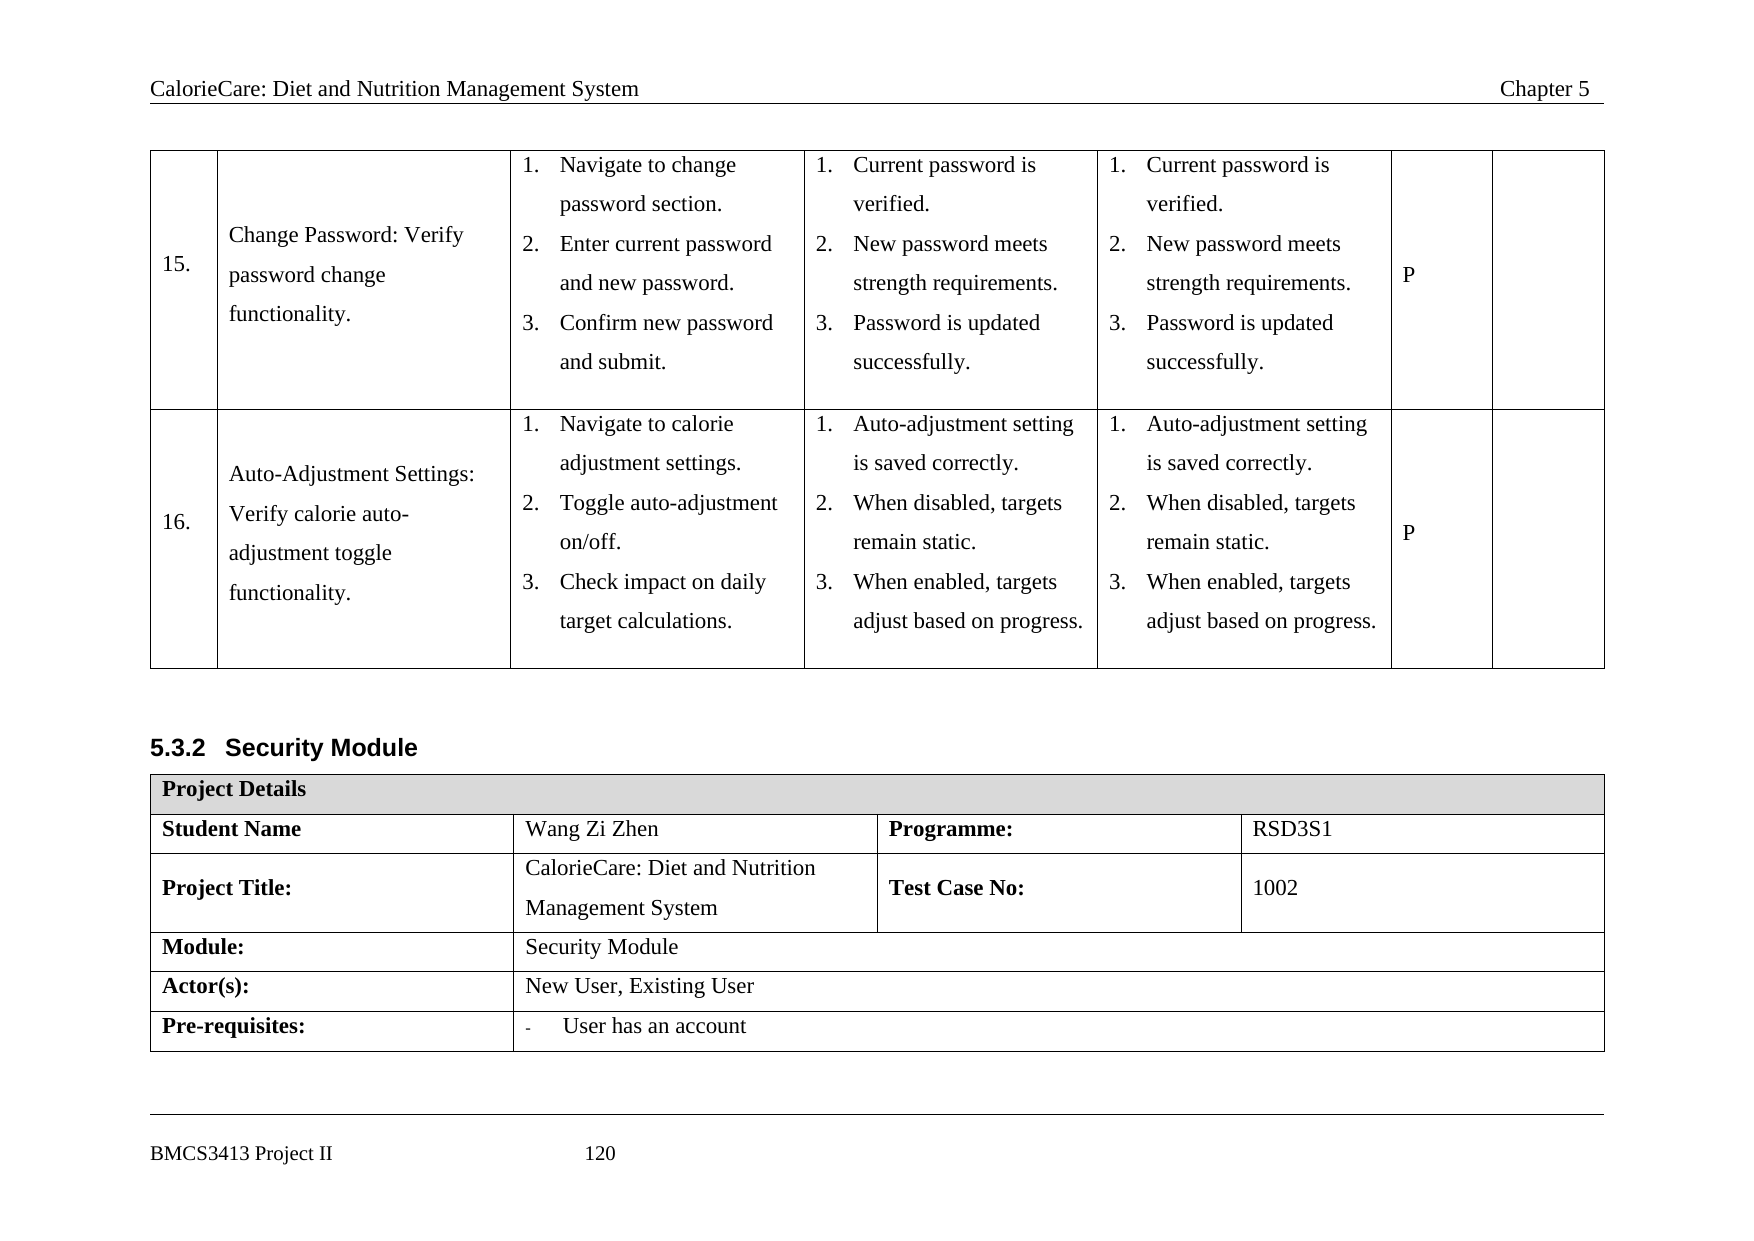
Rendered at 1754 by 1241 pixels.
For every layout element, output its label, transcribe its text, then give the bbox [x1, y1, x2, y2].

table_cell [1493, 410, 1604, 667]
table_cell Security Module [514, 933, 1604, 971]
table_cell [514, 1012, 1604, 1051]
table_cell Wang Zi Zhen [514, 815, 877, 853]
table_cell Actor(s): [151, 972, 513, 1011]
table_cell CalorieCare: Diet and Nutrition Management System [514, 854, 877, 932]
table_cell Navigate to calorie adjustment settings. Toggle auto-adjustment on/off. Check impact on daily target calculations. [511, 410, 804, 667]
table_cell Programme: [878, 815, 1241, 853]
table_cell 1002 [1242, 854, 1604, 932]
table_cell P [1392, 151, 1492, 409]
table_cell Current password is verified. New password meets strength requirements. Password is updated successfully. [805, 151, 1097, 409]
table_cell P [1392, 410, 1492, 667]
table_cell [151, 410, 217, 667]
table_cell New User, Existing User [514, 972, 1604, 1011]
table_cell RSD3S1 [1242, 815, 1604, 853]
table_cell [1493, 151, 1604, 409]
table_cell Test Case No: [878, 854, 1241, 932]
subtitle Security Module [150, 733, 1604, 762]
table_cell [151, 151, 217, 409]
table_cell Pre-requisites: [151, 1012, 513, 1051]
table_cell Student Name [151, 815, 513, 853]
table_cell Current password is verified. New password meets strength requirements. Password is updated successfully. [1098, 151, 1391, 409]
table_header Project Details [151, 775, 1604, 814]
table_cell Auto-adjustment setting is saved correctly. When disabled, targets remain static. When enabled, targets adjust based on progress. [805, 410, 1097, 667]
table_cell Navigate to change password section. Enter current password and new password. Confirm new password and submit. [511, 151, 804, 409]
table_cell Change Password: Verify password change functionality. [218, 151, 510, 409]
table_cell Auto-Adjustment Settings: Verify calorie auto-adjustment toggle functionality. [218, 410, 510, 667]
table_cell Project Title: [151, 854, 513, 932]
table_cell Auto-adjustment setting is saved correctly. When disabled, targets remain static. When enabled, targets adjust based on progress. [1098, 410, 1391, 667]
table_cell Module: [151, 933, 513, 971]
